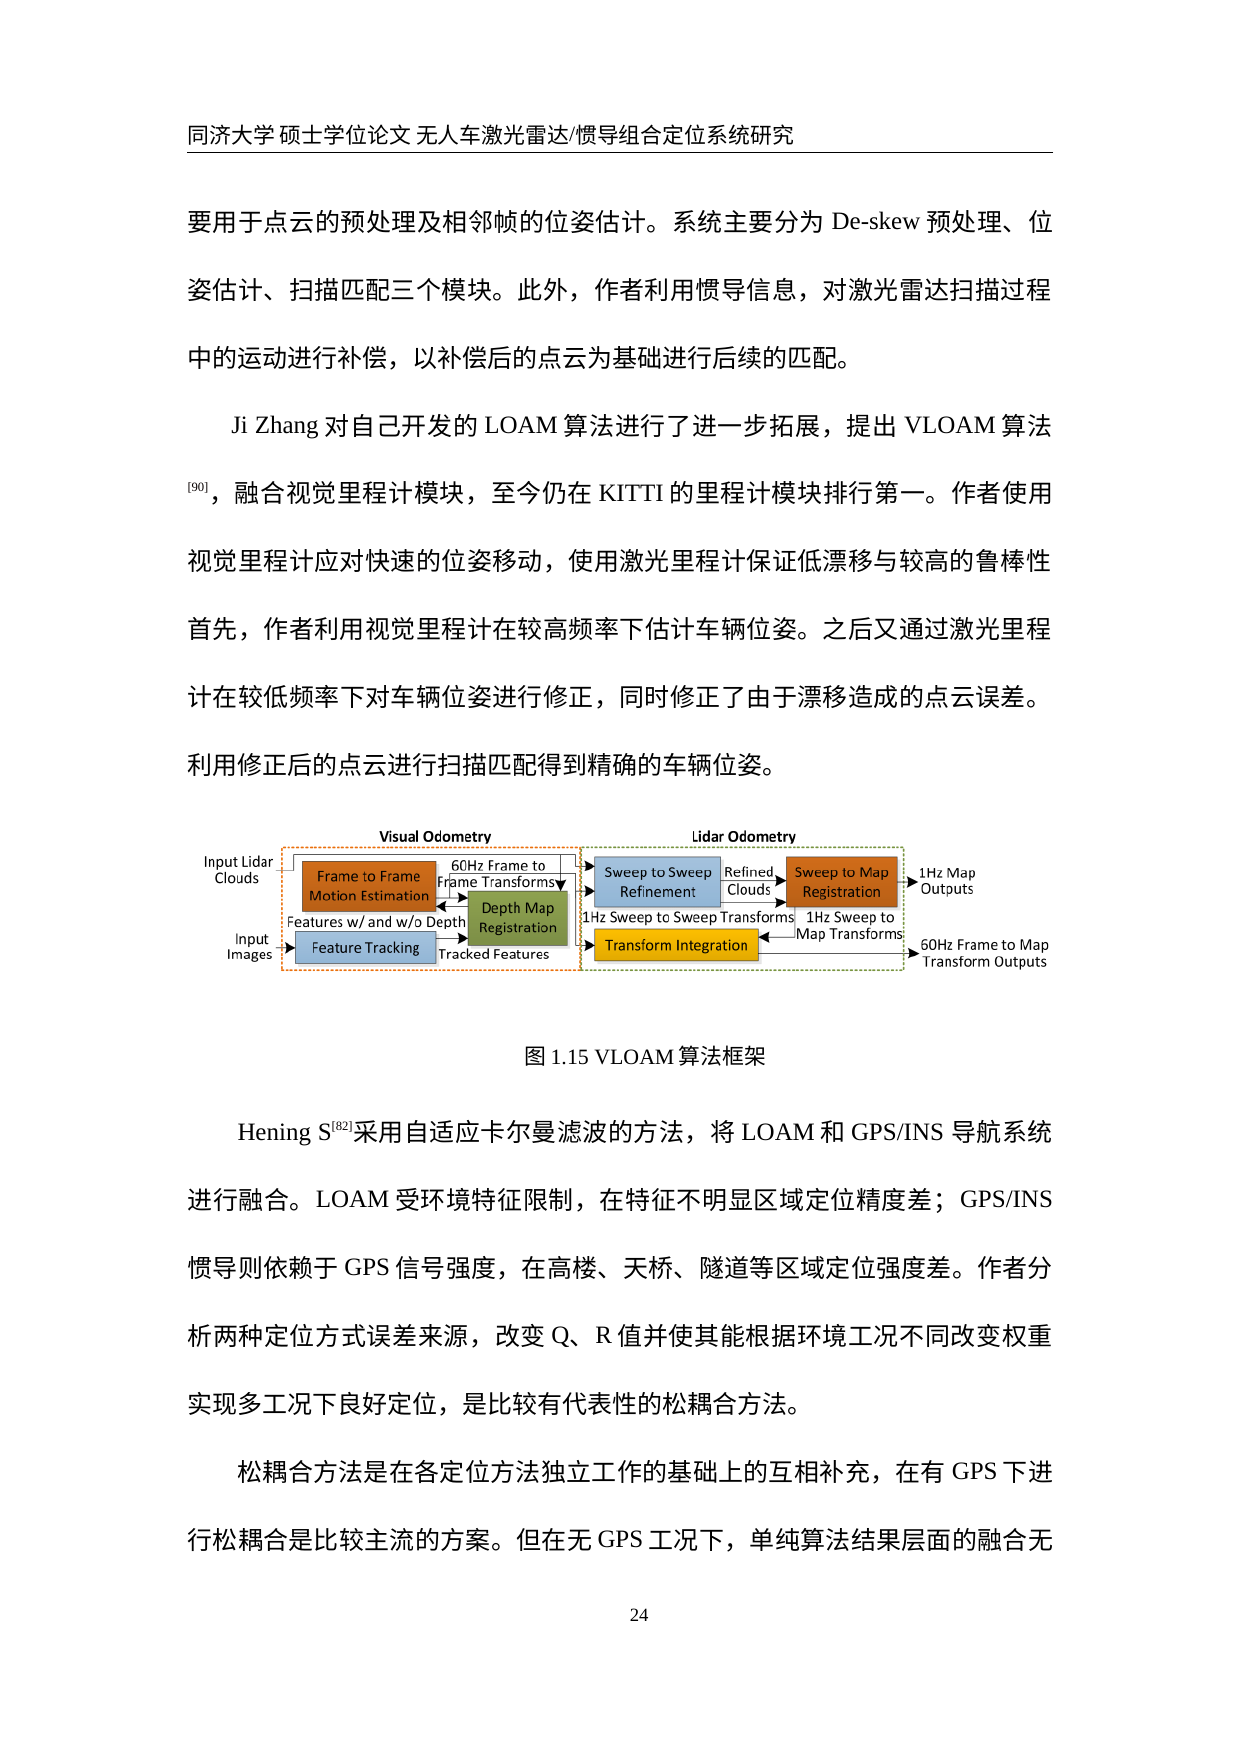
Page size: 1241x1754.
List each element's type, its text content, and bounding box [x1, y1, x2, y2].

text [187, 186, 1053, 390]
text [187, 1437, 1053, 1572]
picture [187, 814, 1074, 985]
text Ji Zhang对自己开发的LOAM算法进行了进一步拓展，提出VLOAM算法[90]，融合视觉里程计模块，至今仍在KITTI的里程计模块排行第一。作者使用视觉里程计应对快速的位姿移动，使用激光里程计保证低漂移与较高的鲁棒性。首先，作者利用视觉里程计在较高频率下估计车辆位姿。之后又通过激光里程计在较低频率下对车辆位姿进行修正，同时修正了由于漂移造成的点云误差。利用修正后的点云进行扫描匹配得到精确的车辆位姿。 [187, 390, 1053, 798]
text 图1.15 VLOAM算法框架 [187, 1038, 1053, 1072]
text Hening S[82]采用自适应卡尔曼滤波的方法，将LOAM和GPS/INS 导航系统进行融合。LOAM受环境特征限制，在特征不明显区域定位精度差；GPS/INS 惯导则依赖于GPS信号强度，在高楼、天桥、隧道等区域定位强度差。作者分析两种定位方式误差来源，改变Q、R值并使其能根据环境工况不同改变权重，实现多工况下良好定位，是比较有代表性的松耦合方法。 [187, 1097, 1053, 1437]
